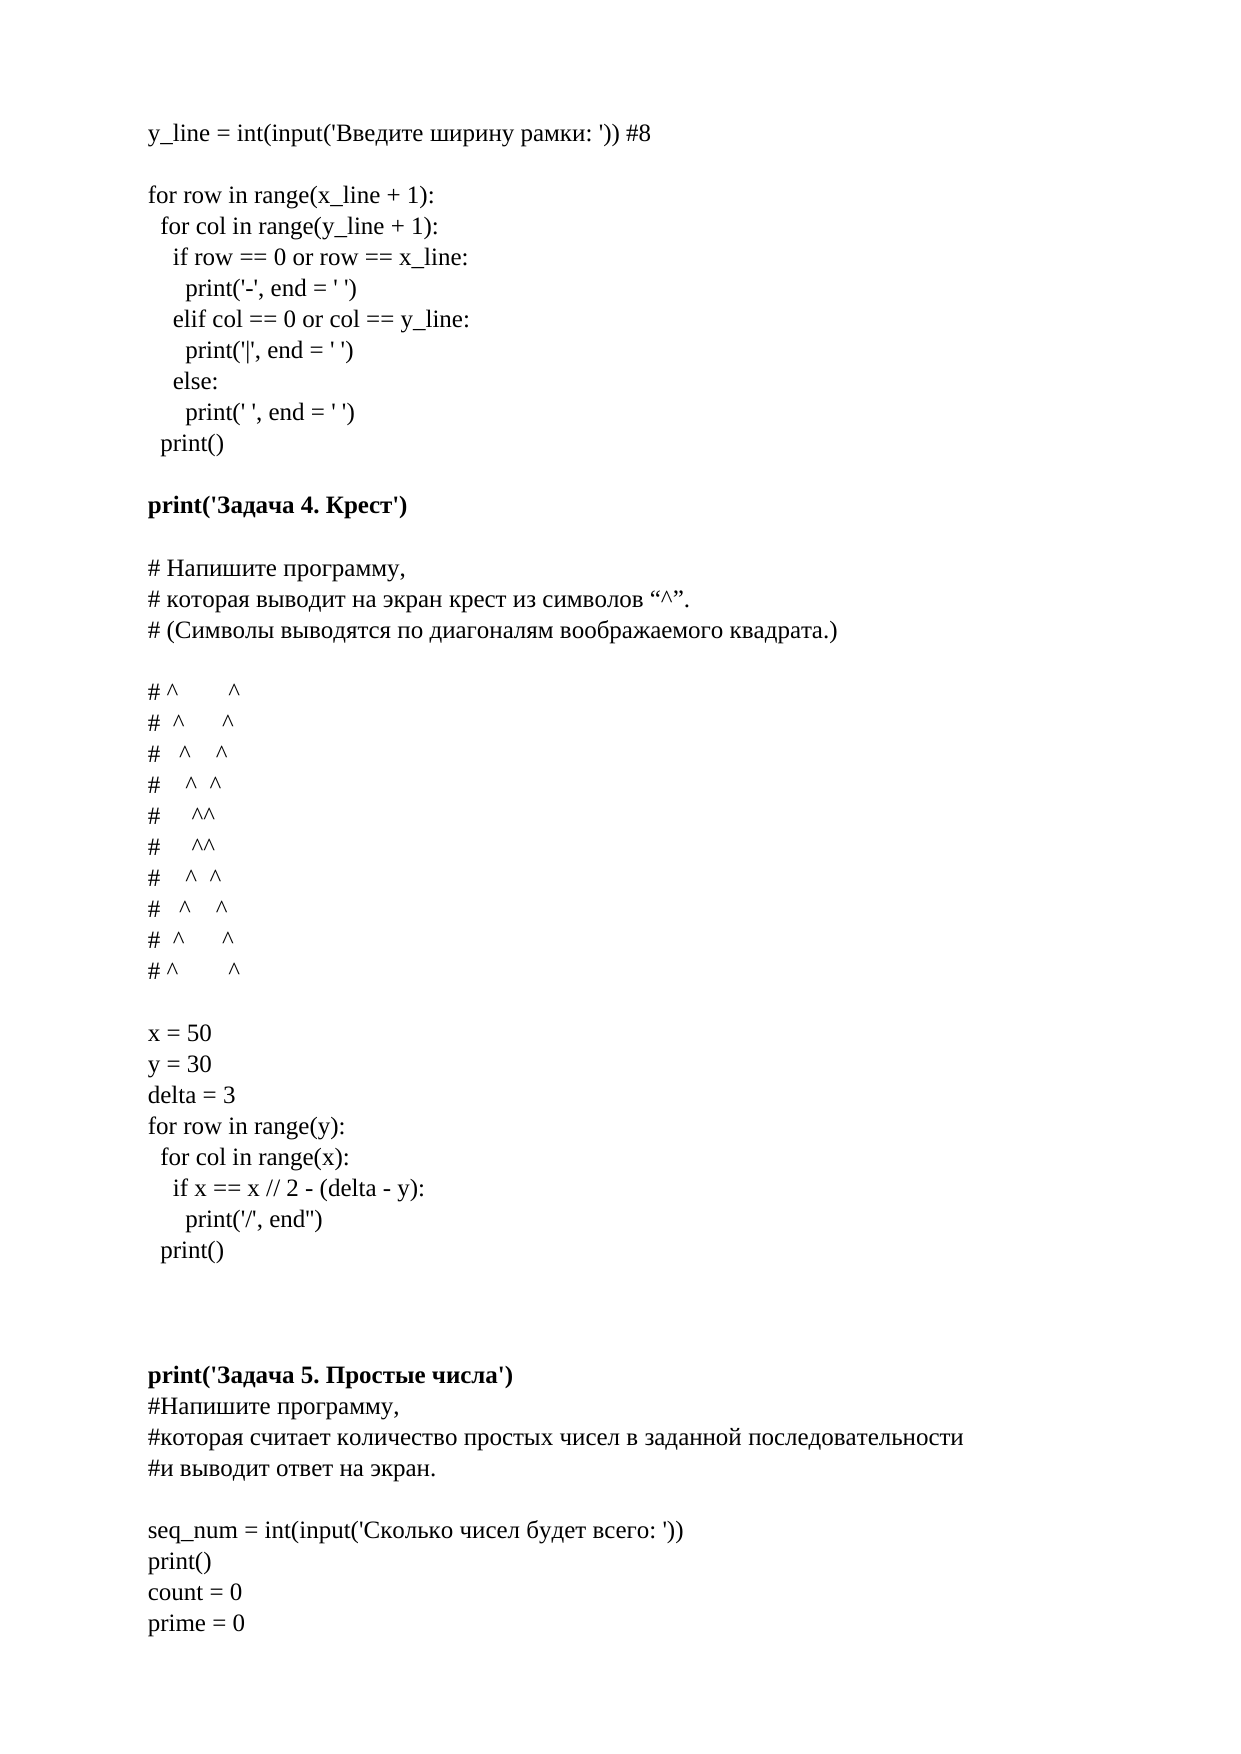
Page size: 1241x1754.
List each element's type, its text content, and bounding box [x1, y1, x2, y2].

text #и выводит ответ на экран. [148, 1453, 1152, 1482]
text x = 50 [148, 1018, 1152, 1047]
text elif col == 0 or col == y_line: [148, 304, 1152, 333]
text y_line = int(input('Введите ширину рамки: ')) #8 [148, 118, 1152, 147]
text print('-', end = ' ') [148, 273, 1152, 302]
text #которая считает количество простых чисел в заданной последовательности [148, 1422, 1152, 1451]
text prime = 0 [148, 1608, 1152, 1637]
text for col in range(y_line + 1): [148, 211, 1152, 240]
text print() [148, 1236, 1152, 1264]
text # ^ ^ [148, 677, 1152, 706]
text for row in range(y): [148, 1111, 1152, 1140]
text print() [148, 428, 1152, 457]
text print('/', end'') [148, 1204, 1152, 1233]
text # ^^ [148, 832, 1152, 861]
text for col in range(x): [148, 1142, 1152, 1171]
text print() [148, 1546, 1152, 1575]
text seq_num = int(input('Сколько чисел будет всего: ')) [148, 1515, 1152, 1544]
text # ^^ [148, 801, 1152, 830]
text # ^ ^ [148, 708, 1152, 737]
text # ^ ^ [148, 770, 1152, 799]
text if x == x // 2 - (delta - y): [148, 1173, 1152, 1202]
text print('Задача 5. Простые числа') [148, 1360, 1152, 1388]
text print(' ', end = ' ') [148, 397, 1152, 426]
text # ^ ^ [148, 956, 1152, 985]
text #Напишите программу, [148, 1391, 1152, 1419]
text # ^ ^ [148, 863, 1152, 892]
text for row in range(x_line + 1): [148, 180, 1152, 209]
text if row == 0 or row == x_line: [148, 242, 1152, 271]
text # ^ ^ [148, 739, 1152, 768]
text else: [148, 366, 1152, 395]
text # (Символы выводятся по диагоналям воображаемого квадрата.) [148, 615, 1152, 643]
text # ^ ^ [148, 894, 1152, 923]
text print('|', end = ' ') [148, 335, 1152, 364]
text # ^ ^ [148, 925, 1152, 954]
text # Напишите программу, [148, 553, 1152, 581]
text y = 30 [148, 1049, 1152, 1078]
text # которая выводит на экран крест из символов “^”. [148, 584, 1152, 612]
text print('Задача 4. Крест') [148, 491, 1152, 519]
text count = 0 [148, 1577, 1152, 1606]
text delta = 3 [148, 1080, 1152, 1109]
